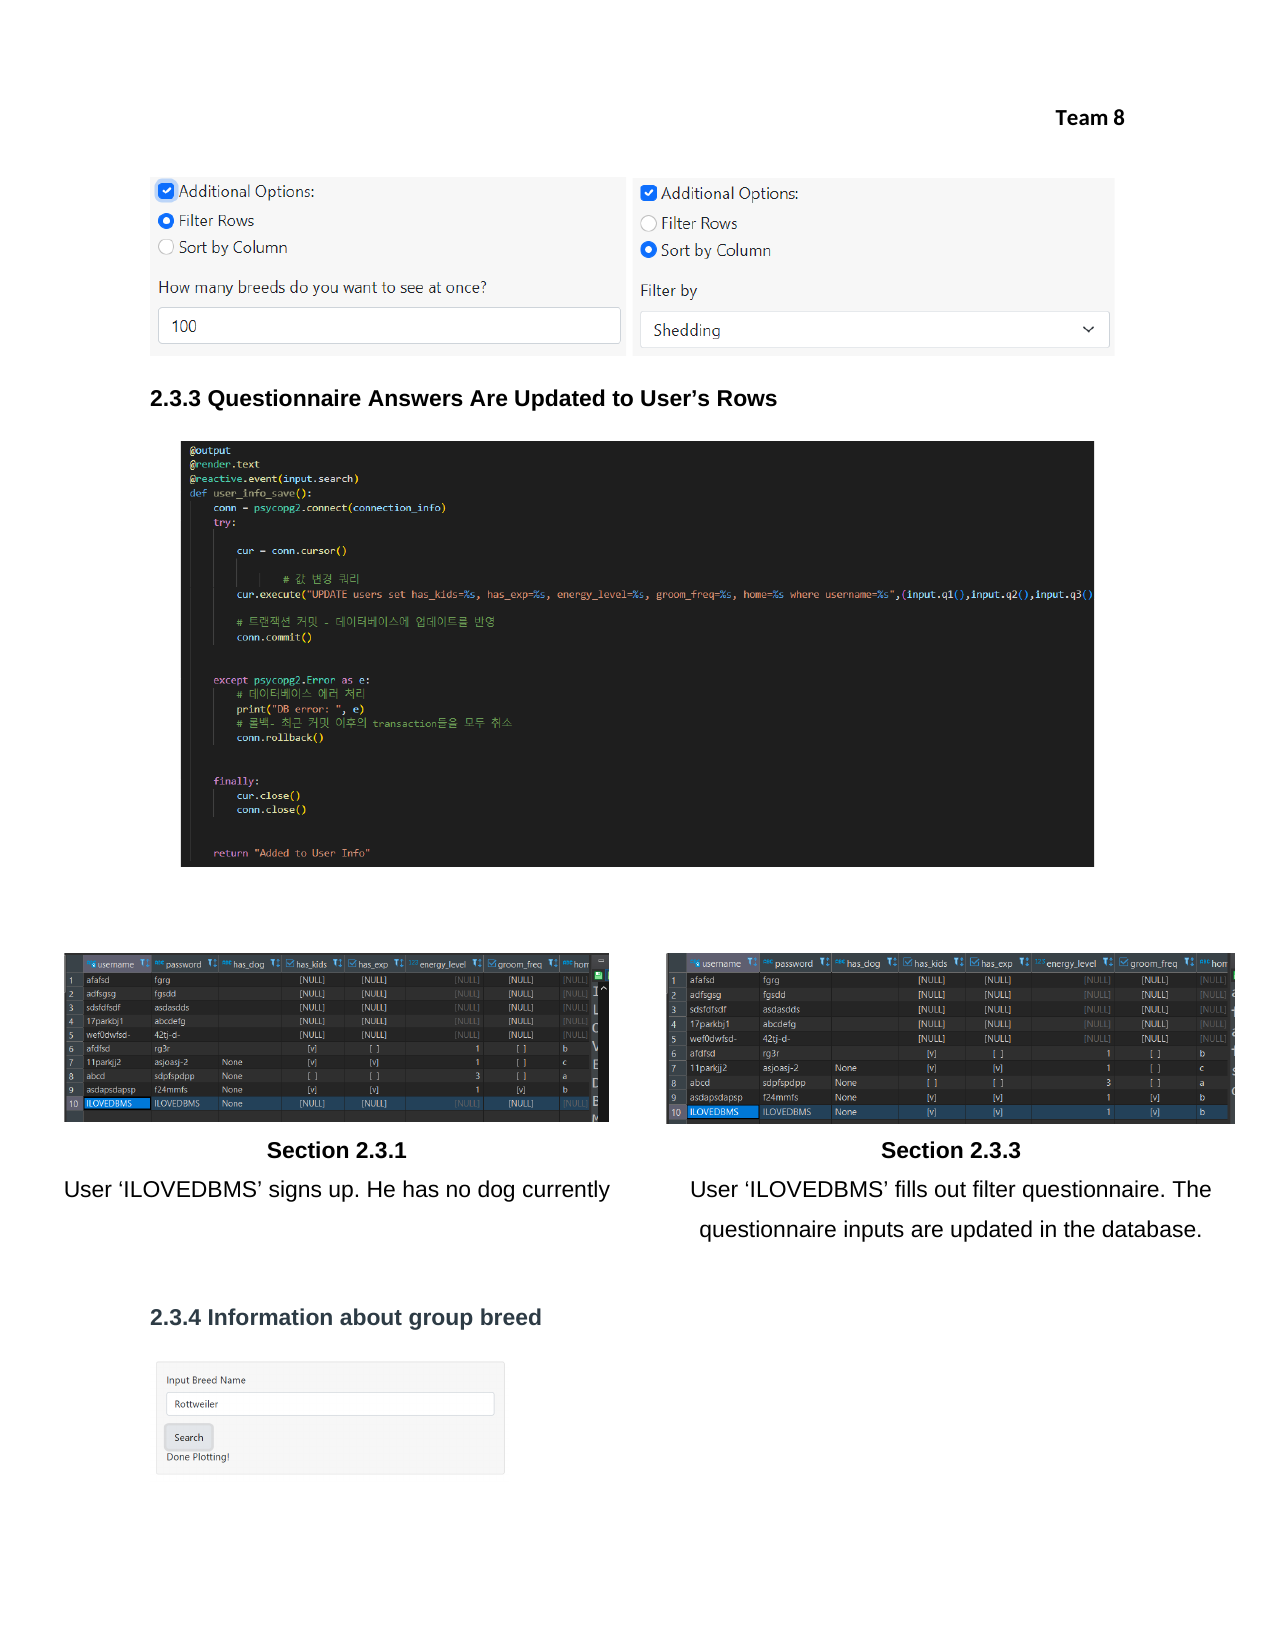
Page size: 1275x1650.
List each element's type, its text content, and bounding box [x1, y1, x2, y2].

picture [632, 178, 1115, 356]
picture [180, 441, 1095, 867]
table_header [655, 954, 1246, 1137]
text 2.3.3 Questionnaire Answers Are Updated to User’s Rows [150, 385, 1125, 411]
table_cell Section 2.3.3 User ‘ILOVEDBMS’ fills out filter questionnaire. The questionnaire inputs are updated in the database. [655, 1137, 1246, 1304]
table_header [18, 954, 655, 1137]
picture [150, 1360, 510, 1482]
text 2.3.4 Information about group breed [150, 1304, 1125, 1331]
picture [64, 953, 609, 1122]
table_cell Section 2.3.1 User ‘ILOVEDBMS’ signs up. He has no dog currently [18, 1137, 655, 1304]
picture [150, 177, 627, 356]
picture [666, 953, 1235, 1124]
